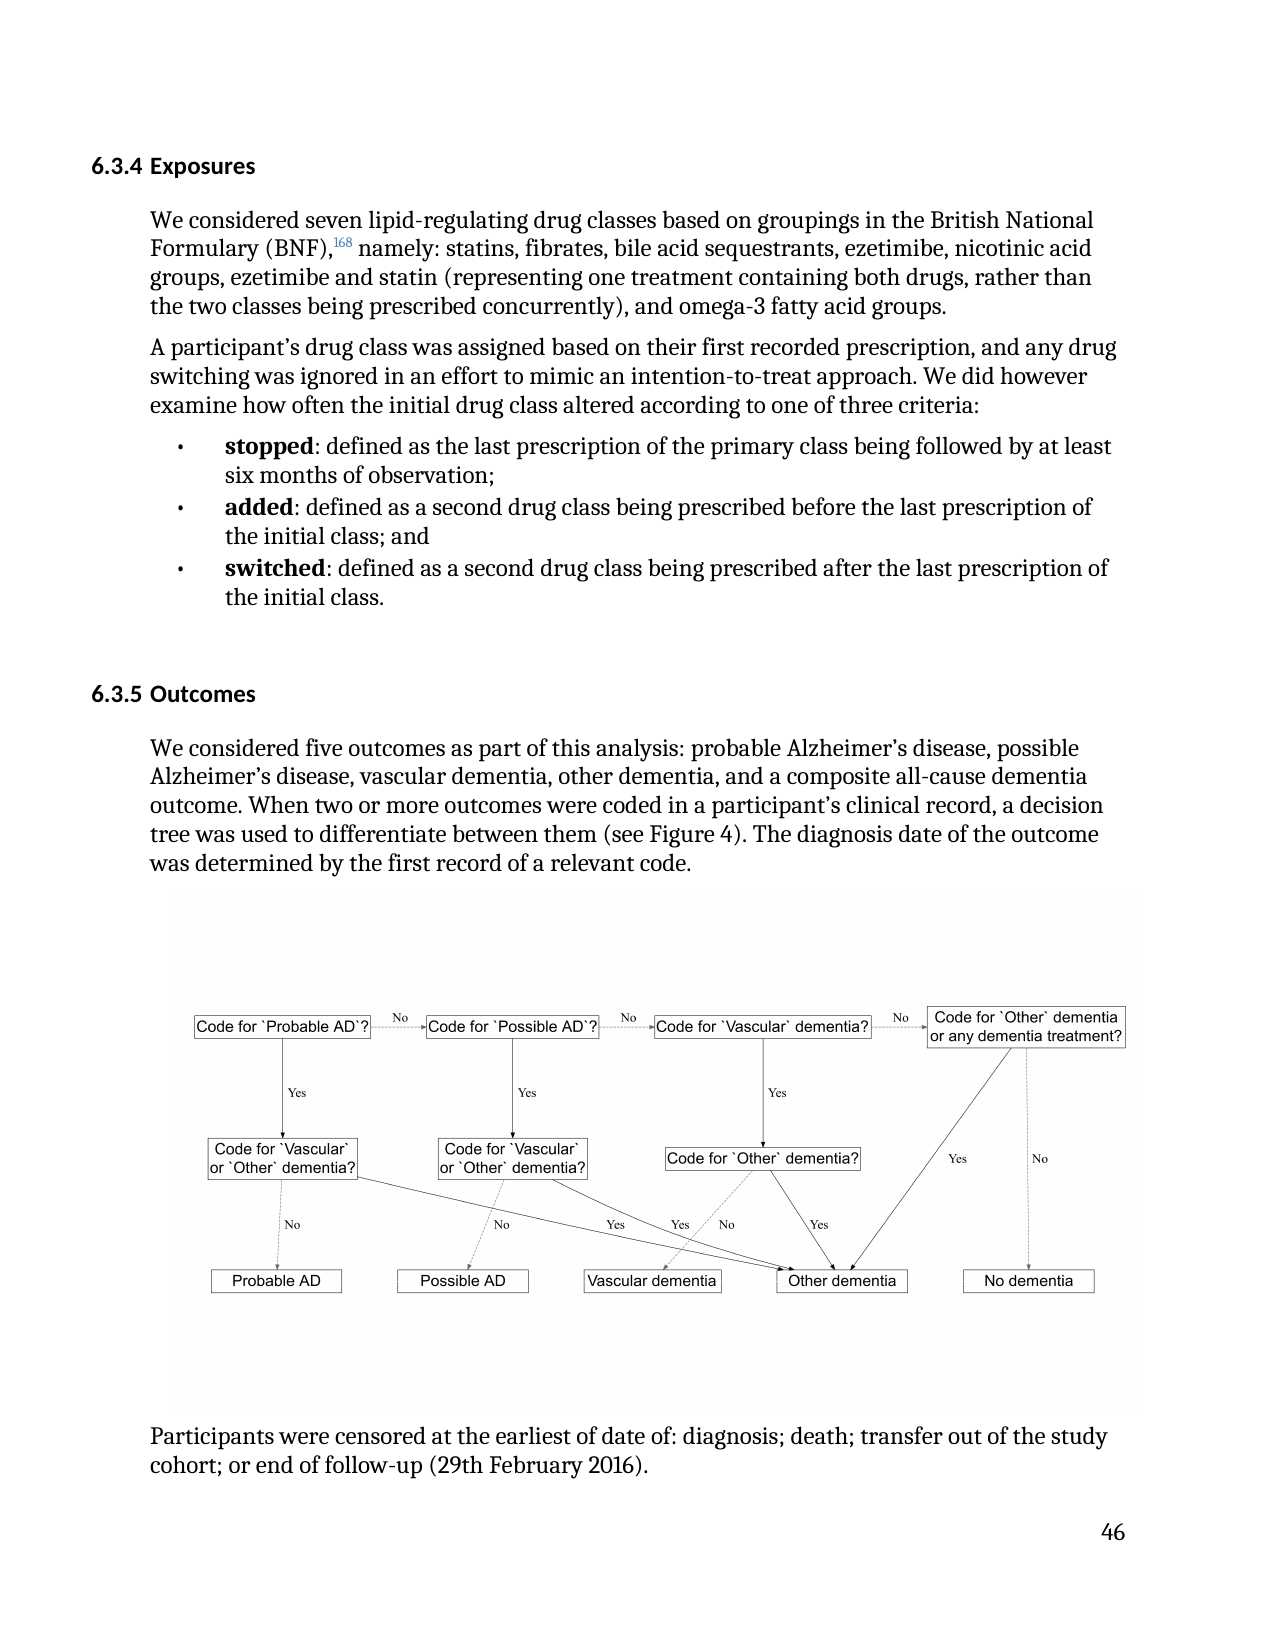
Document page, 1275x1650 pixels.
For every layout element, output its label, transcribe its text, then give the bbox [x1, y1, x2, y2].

list stopped: defined as the last prescription of the primary class being followed by at least six months of observation; [175, 432, 1125, 489]
subtitle Outcomes [91, 678, 1125, 708]
list switched: defined as a second drug class being prescribed after the last prescription of the initial class. [175, 554, 1125, 612]
text We considered five outcomes as part of this analysis: probable Alzheimer’s disease, possible Alzheimer’s disease, vascular dementia, other dementia, and a composite all-cause dementia outcome. When two or more outcomes were coded in a participant’s clinical record, a decision tree was used to differentiate between them (see Figure 4). The diagnosis date of the outcome was determined by the first record of a relevant code. [150, 733, 1125, 877]
subtitle Exposures [91, 150, 1125, 181]
picture [168, 889, 1144, 1410]
text Participants were censored at the earliest of date of: diagnosis; death; transfer out of the study cohort; or end of follow-up (29th February 2016). [150, 1422, 1125, 1479]
text A participant’s drug class was assigned based on their first recorded prescription, and any drug switching was ignored in an effort to mimic an intention-to-treat approach. We did however examine how often the initial drug class altered according to one of three criteria: [150, 333, 1125, 419]
list added: defined as a second drug class being prescribed before the last prescription of the initial class; and [175, 493, 1125, 551]
text We considered seven lipid-regulating drug classes based on groupings in the British National Formulary (BNF),168 namely: statins, fibrates, bile acid sequestrants, ezetimibe, nicotinic acid groups, ezetimibe and statin (representing one treatment containing both drugs, rather than the two classes being prescribed concurrently), and omega-3 fatty acid groups. [150, 206, 1125, 321]
